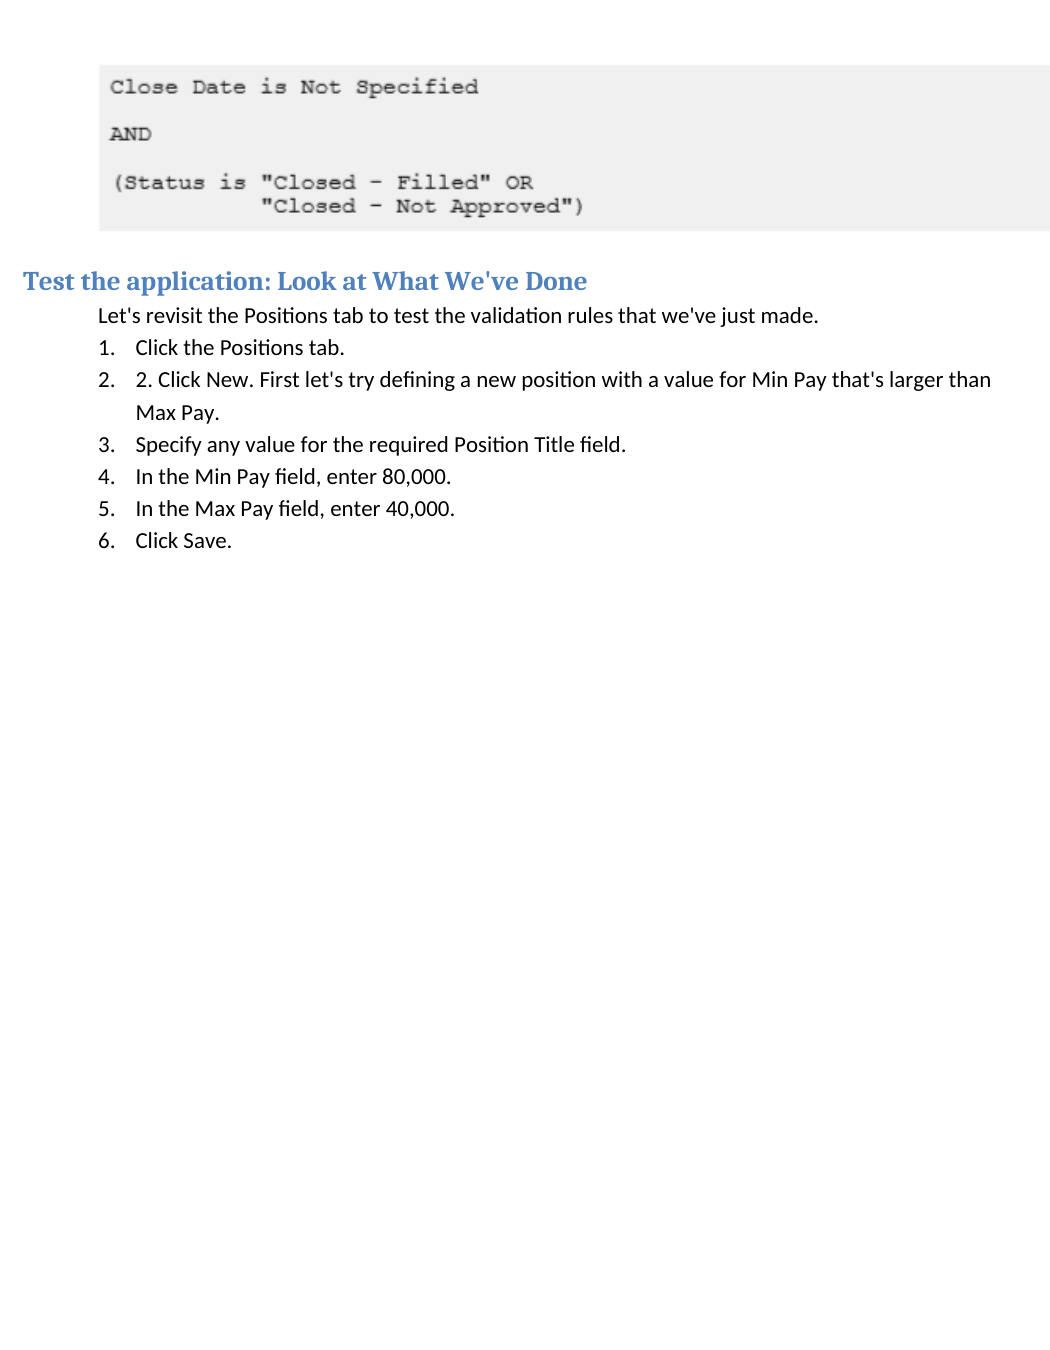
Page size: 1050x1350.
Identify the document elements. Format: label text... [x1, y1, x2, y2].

list Specify any value for the required Position Title field. [98, 430, 1027, 458]
list In the Max Pay field, enter 40,000. [98, 494, 1027, 522]
list Click Save. [98, 527, 1027, 554]
picture [97, 64, 1050, 241]
list 2. Click New. First let's try defining a new position with a value for Min Pay that's larger than Max Pay. [98, 366, 1027, 426]
list Click the Positions tab. [98, 333, 1027, 361]
list Let's revisit the Positions tab to test the validation rules that we've just made. [98, 301, 1027, 329]
list In the Min Pay field, enter 80,000. [98, 462, 1027, 490]
subtitle Test the application: Look at What We've Done [23, 266, 1027, 297]
